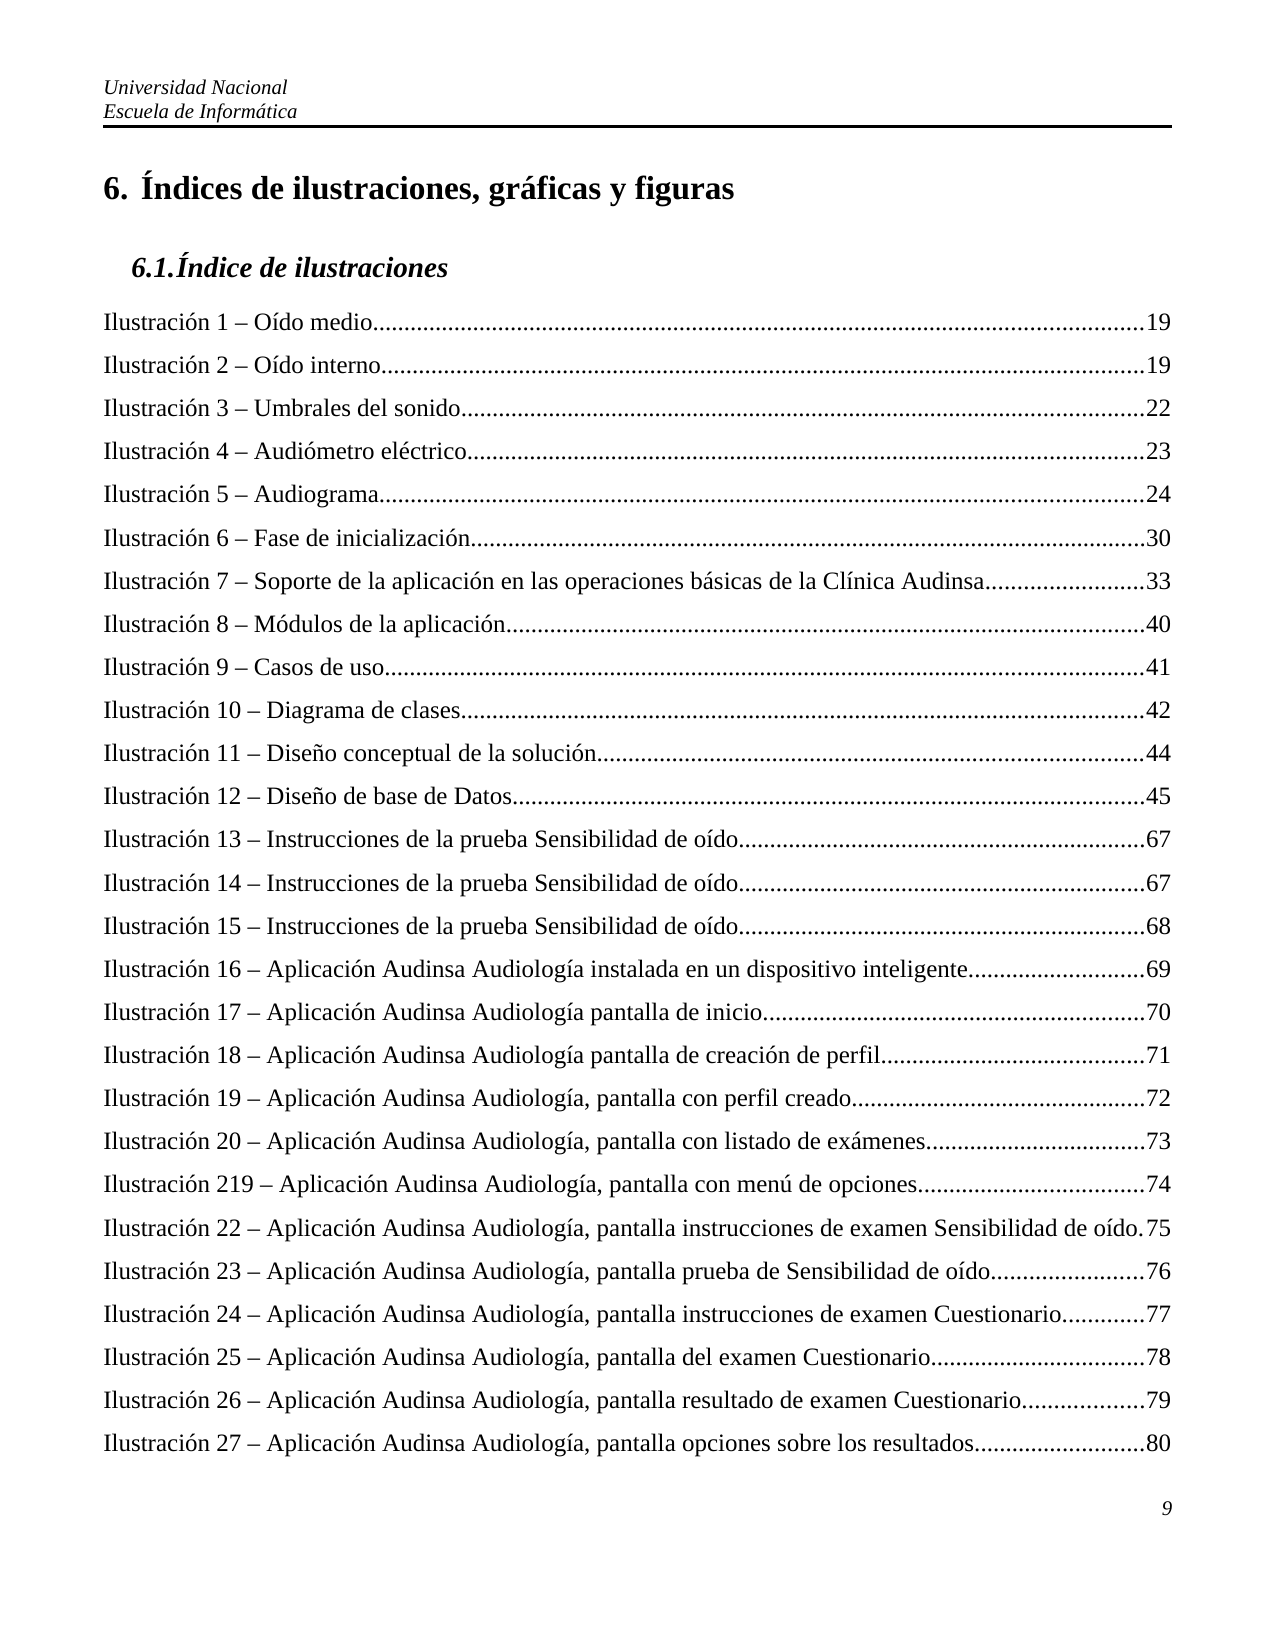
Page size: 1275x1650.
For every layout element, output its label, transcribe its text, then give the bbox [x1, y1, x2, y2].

text Ilustración 219 – Aplicación Audinsa Audiología, pantalla con menú de opciones. 74 [103, 1169, 1172, 1198]
text Índice de ilustraciones [131, 251, 1172, 284]
text Ilustración 26 – Aplicación Audinsa Audiología, pantalla resultado de examen Cuestionario. 79 [103, 1385, 1172, 1414]
text Ilustración 17 – Aplicación Audinsa Audiología pantalla de inicio. 70 [103, 997, 1172, 1026]
text Ilustración 11 – Diseño conceptual de la solución 44 [103, 738, 1172, 767]
text Ilustración 1 – Oído medio 19 [103, 307, 1172, 336]
text Ilustración 20 – Aplicación Audinsa Audiología, pantalla con listado de exámenes. 73 [103, 1126, 1172, 1155]
text Ilustración 12 – Diseño de base de Datos 45 [103, 781, 1172, 810]
text Ilustración 22 – Aplicación Audinsa Audiología, pantalla instrucciones de examen Sensibilidad de oído. 75 [103, 1213, 1172, 1241]
text Ilustración 25 – Aplicación Audinsa Audiología, pantalla del examen Cuestionario. 78 [103, 1342, 1172, 1371]
text Ilustración 10 – Diagrama de clases 42 [103, 695, 1172, 724]
text Ilustración 7 – Soporte de la aplicación en las operaciones básicas de la Clínica Audinsa 33 [103, 566, 1172, 594]
text Ilustración 5 – Audiograma 24 [103, 479, 1172, 508]
text Ilustración 18 – Aplicación Audinsa Audiología pantalla de creación de perfil. 71 [103, 1040, 1172, 1069]
text Ilustración 6 – Fase de inicialización 30 [103, 523, 1172, 551]
text Ilustración 27 – Aplicación Audinsa Audiología, pantalla opciones sobre los resultados. 80 [103, 1428, 1172, 1457]
text Índices de ilustraciones, gráficas y figuras [103, 168, 1172, 206]
text Ilustración 8 – Módulos de la aplicación 40 [103, 609, 1172, 638]
text Ilustración 13 – Instrucciones de la prueba Sensibilidad de oído. 67 [103, 824, 1172, 853]
text Ilustración 2 – Oído interno 19 [103, 350, 1172, 379]
text Ilustración 16 – Aplicación Audinsa Audiología instalada en un dispositivo inteligente. 69 [103, 954, 1172, 983]
text Ilustración 3 – Umbrales del sonido 22 [103, 393, 1172, 422]
text Ilustración 23 – Aplicación Audinsa Audiología, pantalla prueba de Sensibilidad de oído. 76 [103, 1256, 1172, 1284]
text Ilustración 15 – Instrucciones de la prueba Sensibilidad de oído. 68 [103, 911, 1172, 939]
text Ilustración 4 – Audiómetro eléctrico 23 [103, 436, 1172, 465]
text Ilustración 14 – Instrucciones de la prueba Sensibilidad de oído. 67 [103, 868, 1172, 896]
text Ilustración 9 – Casos de uso 41 [103, 652, 1172, 681]
text Ilustración 19 – Aplicación Audinsa Audiología, pantalla con perfil creado. 72 [103, 1083, 1172, 1112]
text Ilustración 24 – Aplicación Audinsa Audiología, pantalla instrucciones de examen Cuestionario. 77 [103, 1299, 1172, 1328]
